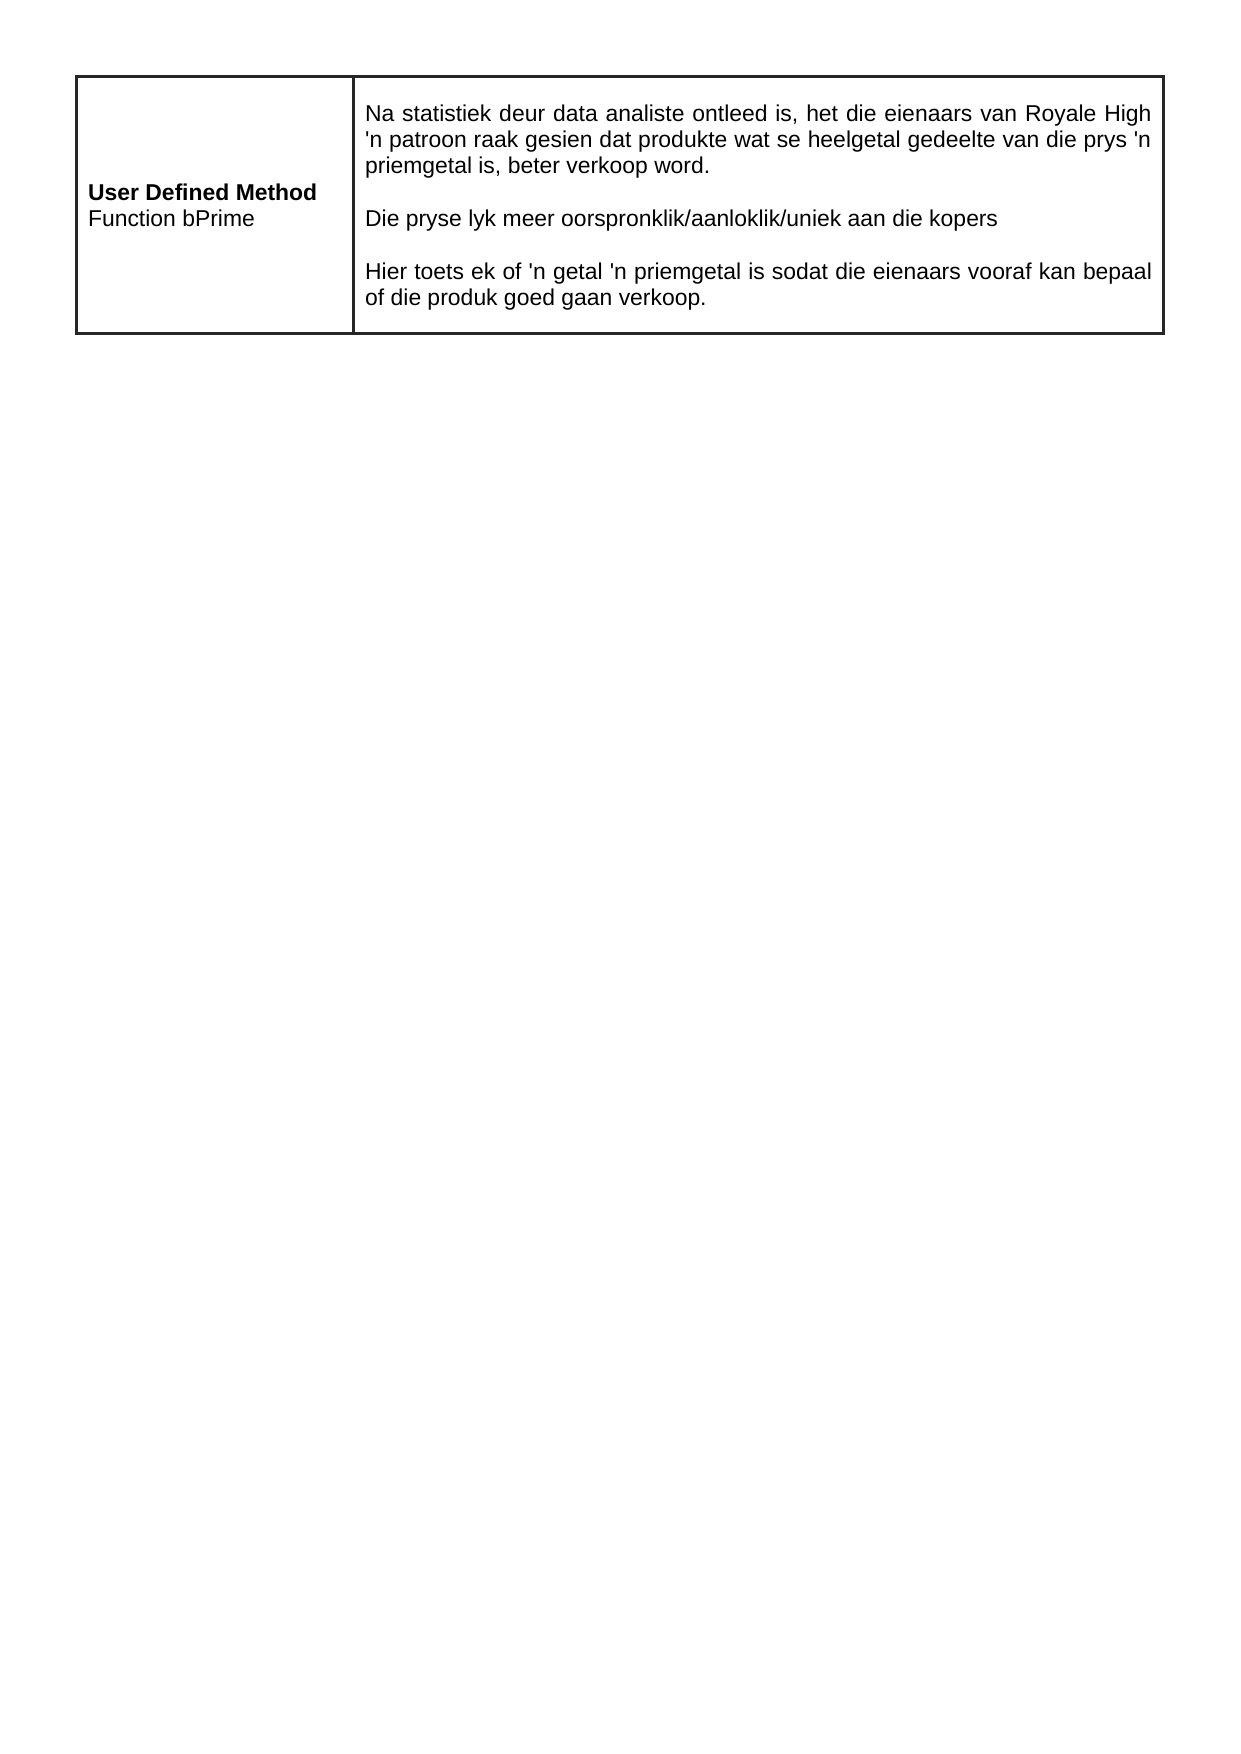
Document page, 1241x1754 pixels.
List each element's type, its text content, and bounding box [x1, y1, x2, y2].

table_cell Na statistiek deur data analiste ontleed is, het die eienaars van Royale High 'n patroon raak gesien dat produkte wat se heelgetal gedeelte van die prys 'n priemgetal is, beter verkoop word. Die pryse lyk meer oorspronklik/aanloklik/uniek aan die kopers Hier toets ek of 'n getal 'n priemgetal is sodat die eienaars vooraf kan bepaal of die produk goed gaan verkoop. [355, 78, 1162, 332]
table_cell User Defined Method Function bPrime [78, 78, 352, 332]
